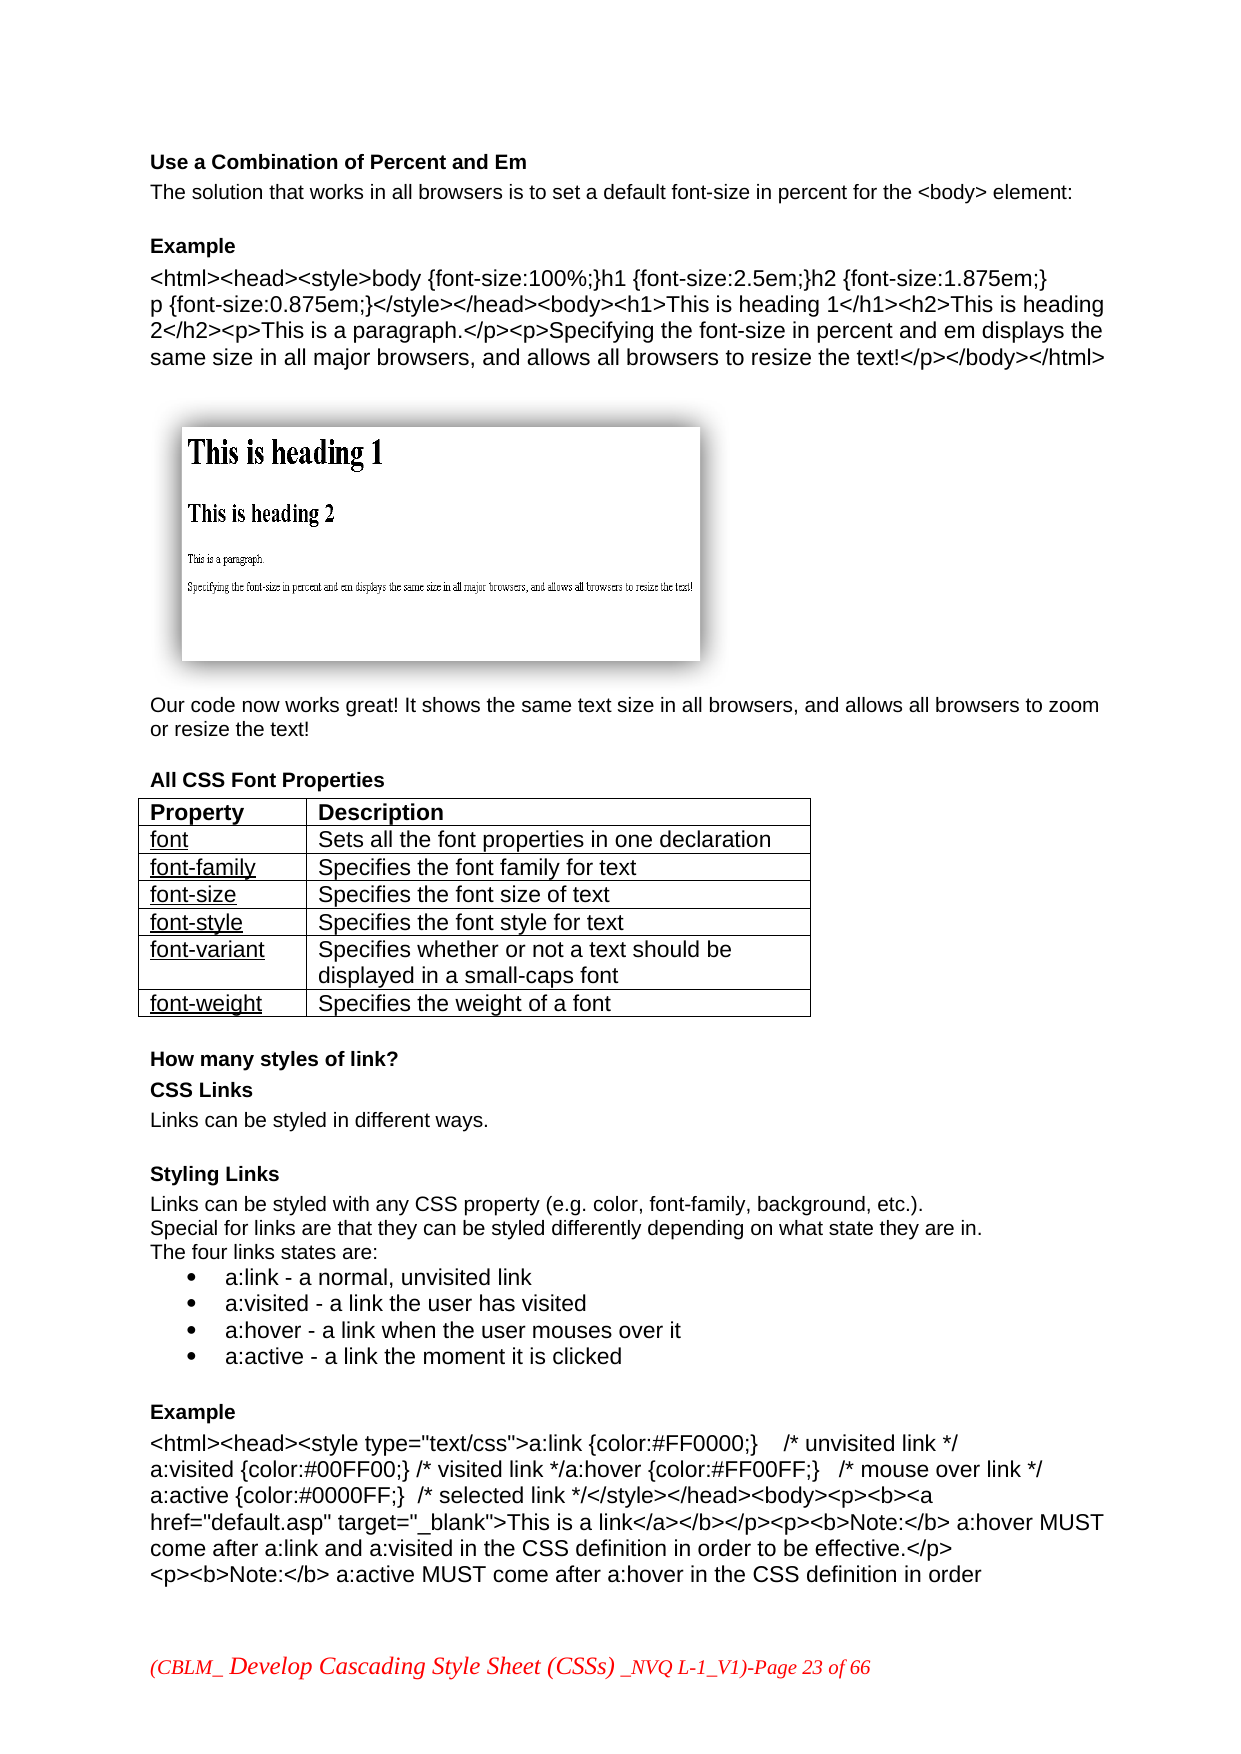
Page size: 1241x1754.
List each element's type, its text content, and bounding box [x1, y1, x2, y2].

table_cell font [139, 826, 306, 853]
text <p><b>Note:</b> a:active MUST come after a:hover in the CSS definition in order [150, 1561, 1116, 1588]
table_cell font-variant [139, 936, 306, 988]
table_cell font-weight [139, 990, 306, 1016]
table_cell Specifies the weight of a font [307, 990, 810, 1016]
table_cell font-style [139, 909, 306, 935]
table_cell font-family [139, 854, 306, 880]
subtitle CSS Links [150, 1077, 1116, 1101]
table_cell font-size [139, 881, 306, 907]
table_cell Specifies the font size of text [307, 881, 810, 907]
list a:hover - a link when the user mouses over it [187, 1317, 1116, 1343]
text <html><head><style>body {font-size:100%;}h1 {font-size:2.5em;}h2 {font-size:1.875em;} [150, 264, 1116, 291]
list a:visited - a link the user has visited [187, 1290, 1116, 1317]
subtitle How many styles of link? [150, 1047, 1116, 1071]
subtitle Example [150, 234, 1116, 258]
table_header Property [139, 799, 306, 825]
text <html><head><style type="text/css">a:link {color:#FF0000;} /* unvisited link */ [150, 1430, 1116, 1456]
subtitle Example [150, 1399, 1116, 1423]
text a:active {color:#0000FF;} /* selected link */</style></head><body><p><b><a href="default.asp" target="_blank">This is a link</a></b></p><p><b>Note:</b> a:hover MUST come after a:link and a:visited in the CSS definition in order to be effective.</p> [150, 1482, 1116, 1561]
subtitle Styling Links [150, 1162, 1116, 1186]
table_header Description [307, 799, 810, 825]
subtitle Use a Combination of Percent and Em [150, 150, 1116, 174]
text Our code now works great! It shows the same text size in all browsers, and allows all browsers to zoom or resize the text! [150, 693, 1116, 741]
table_cell Specifies whether or not a text should be displayed in a small-caps font [307, 936, 810, 988]
subtitle All CSS Font Properties [150, 768, 1116, 792]
text The four links states are: [150, 1240, 1116, 1264]
table_cell Specifies the font family for text [307, 854, 810, 880]
text p {font-size:0.875em;}</style></head><body><h1>This is heading 1</h1><h2>This is heading 2</h2><p>This is a paragraph.</p><p>Specifying the font-size in percent and em displays the same size in all major browsers, and allows all browsers to resize the text!</p></body></html> [150, 291, 1116, 370]
picture [181, 427, 700, 661]
table_cell Sets all the font properties in one declaration [307, 826, 810, 853]
table_cell Specifies the font style for text [307, 909, 810, 935]
text The solution that works in all browsers is to set a default font-size in percent for the <body> element: [150, 180, 1116, 204]
text Links can be styled in different ways. [150, 1108, 1116, 1132]
list a:active - a link the moment it is clicked [187, 1343, 1116, 1369]
list a:link - a normal, unvisited link [187, 1264, 1116, 1290]
text a:visited {color:#00FF00;} /* visited link */a:hover {color:#FF00FF;} /* mouse over link */ [150, 1456, 1116, 1482]
text Special for links are that they can be styled differently depending on what state they are in. [150, 1216, 1116, 1240]
text Links can be styled with any CSS property (e.g. color, font-family, background, etc.). [150, 1192, 1116, 1216]
